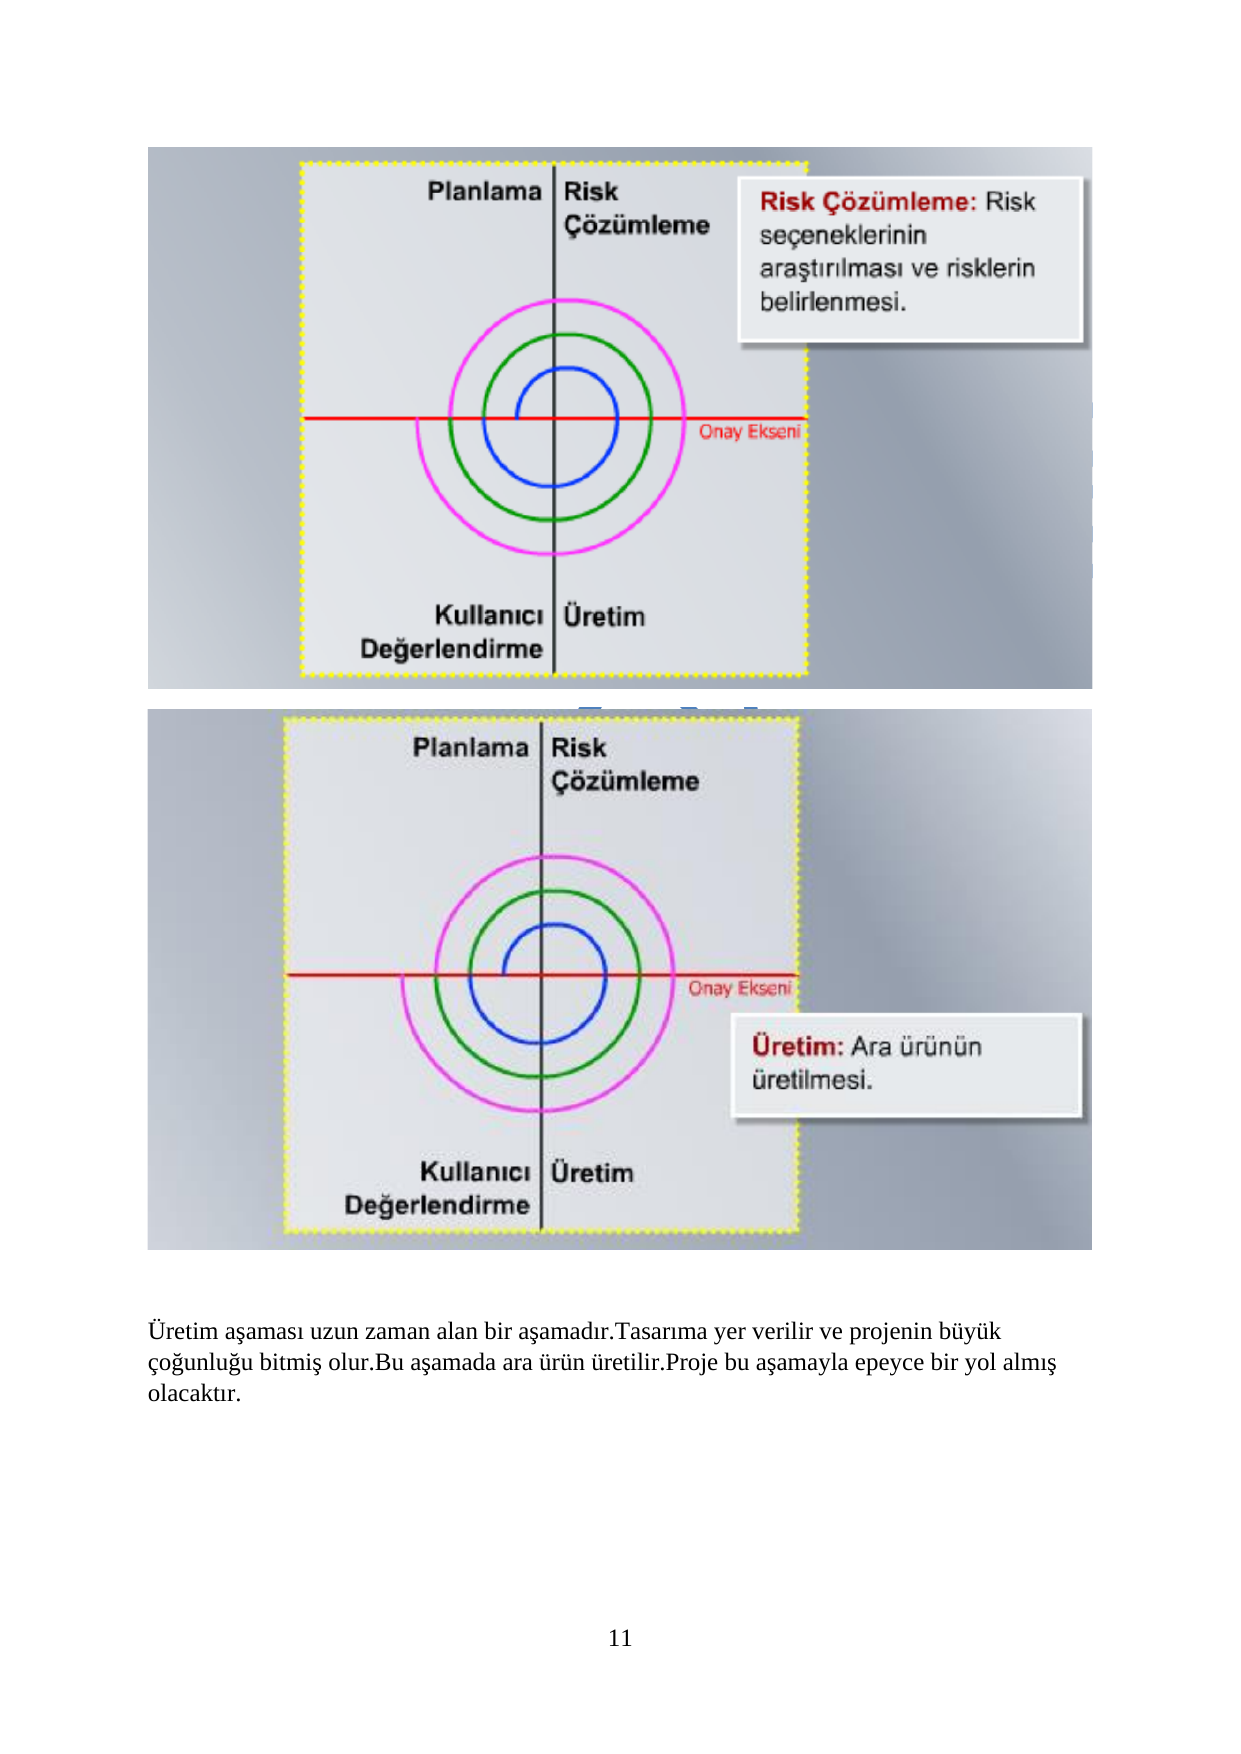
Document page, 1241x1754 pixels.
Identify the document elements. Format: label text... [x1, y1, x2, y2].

text Üretim aşaması uzun zaman alan bir aşamadır.Tasarıma yer verilir ve projenin büyük çoğunluğu bitmiş olur.Bu aşamada ara ürün üretilir.Proje bu aşamayla epeyce bir yol almış olacaktır. [148, 1316, 1093, 1407]
picture [147, 147, 1093, 689]
picture [147, 707, 1093, 1250]
